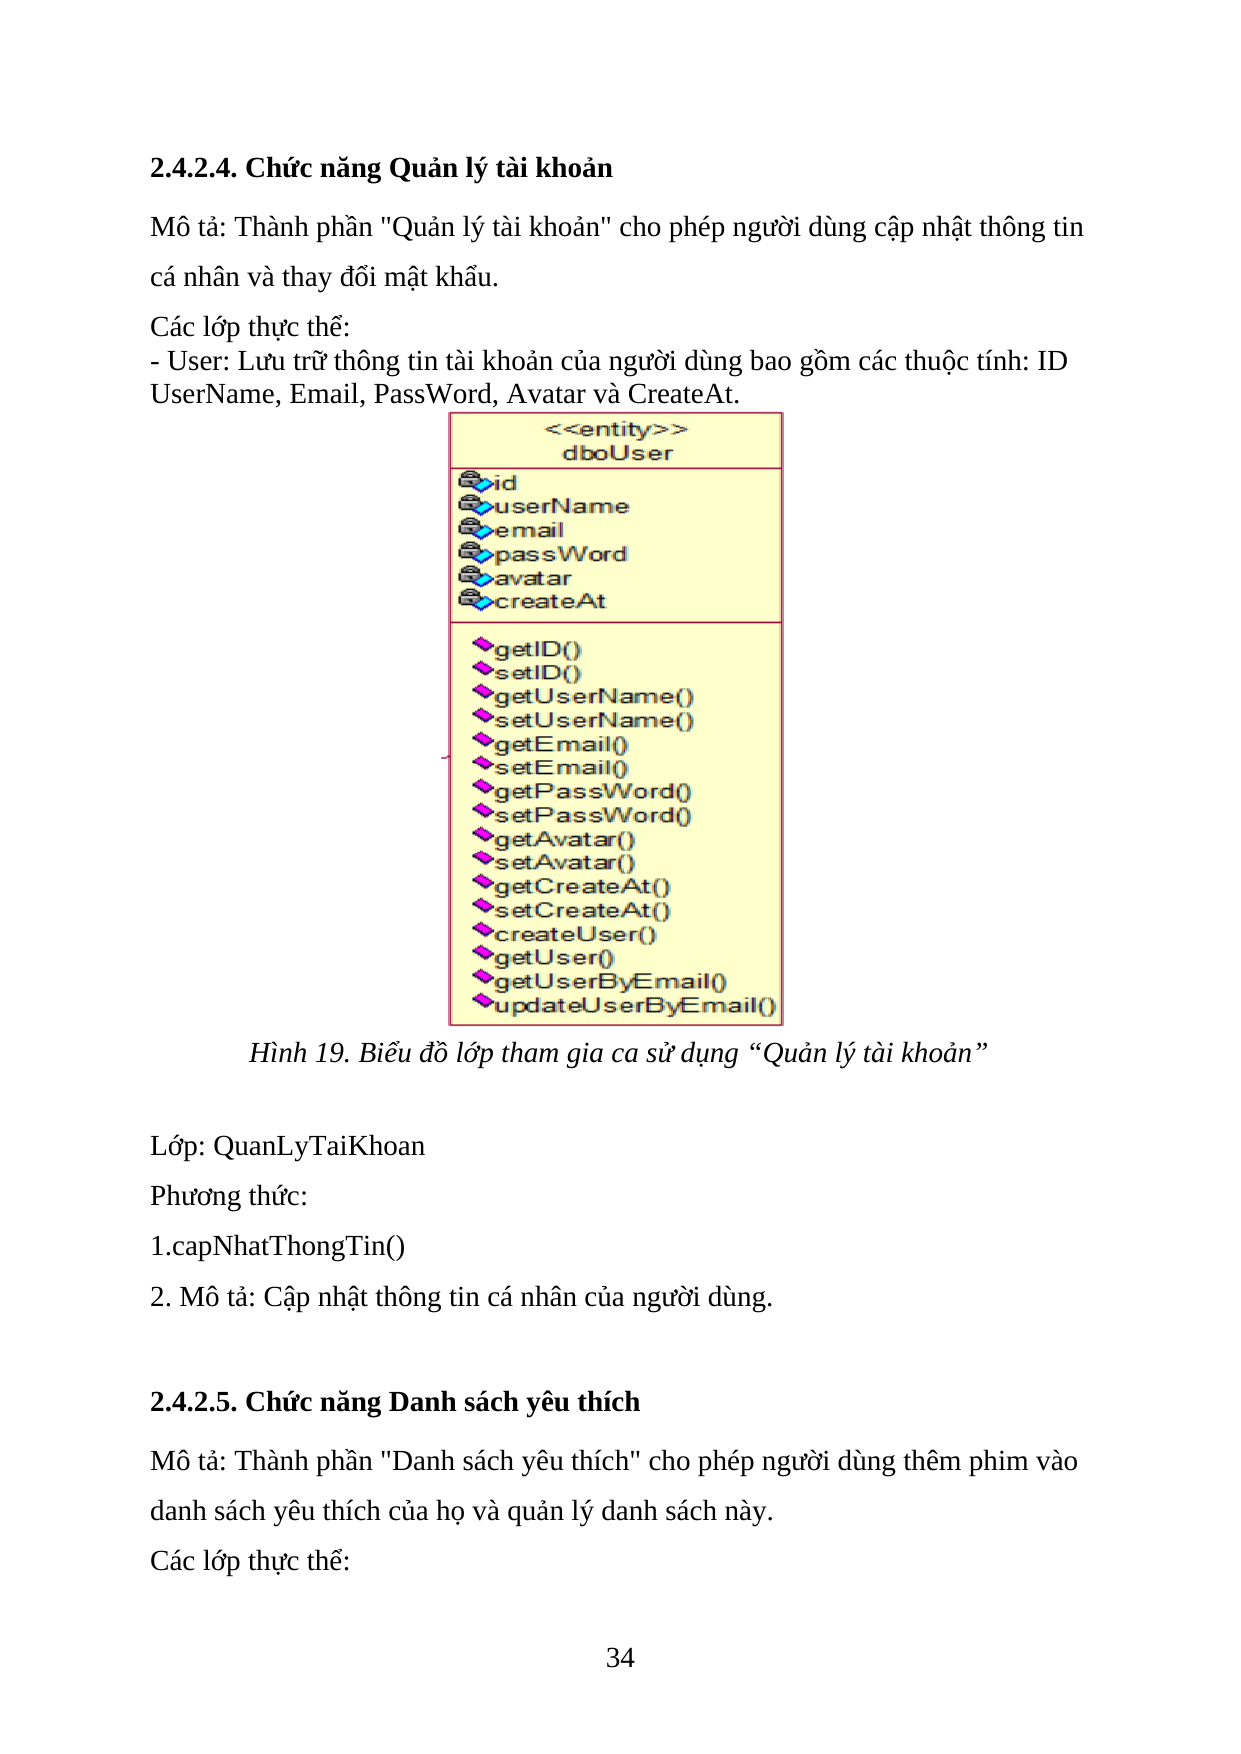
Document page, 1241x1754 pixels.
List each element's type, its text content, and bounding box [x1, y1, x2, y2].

text 1.capNhatThongTin() [150, 1228, 1090, 1262]
picture [441, 410, 799, 1030]
text Mô tả: Thành phần "Quản lý tài khoản" cho phép người dùng cập nhật thông tin cá nhân và thay đổi mật khẩu. [150, 209, 1090, 292]
text UserName, Email, PassWord, Avatar và CreateAt. [150, 376, 1090, 410]
text 2. Mô tả: Cập nhật thông tin cá nhân của người dùng. [150, 1279, 1090, 1312]
text Các lớp thực thể: [150, 309, 1090, 343]
subtitle 2.4.2.5. Chức năng Danh sách yêu thích [150, 1384, 1090, 1418]
text Phương thức: [150, 1178, 1090, 1212]
text Lớp: QuanLyTaiKhoan [150, 1128, 1090, 1161]
subtitle 2.4.2.4. Chức năng Quản lý tài khoản [150, 150, 1090, 183]
text - User: Lưu trữ thông tin tài khoản của người dùng bao gồm các thuộc tính: ID [150, 343, 1090, 376]
text Các lớp thực thể: [150, 1543, 1090, 1577]
text Mô tả: Thành phần "Danh sách yêu thích" cho phép người dùng thêm phim vào danh sách yêu thích của họ và quản lý danh sách này. [150, 1443, 1090, 1527]
